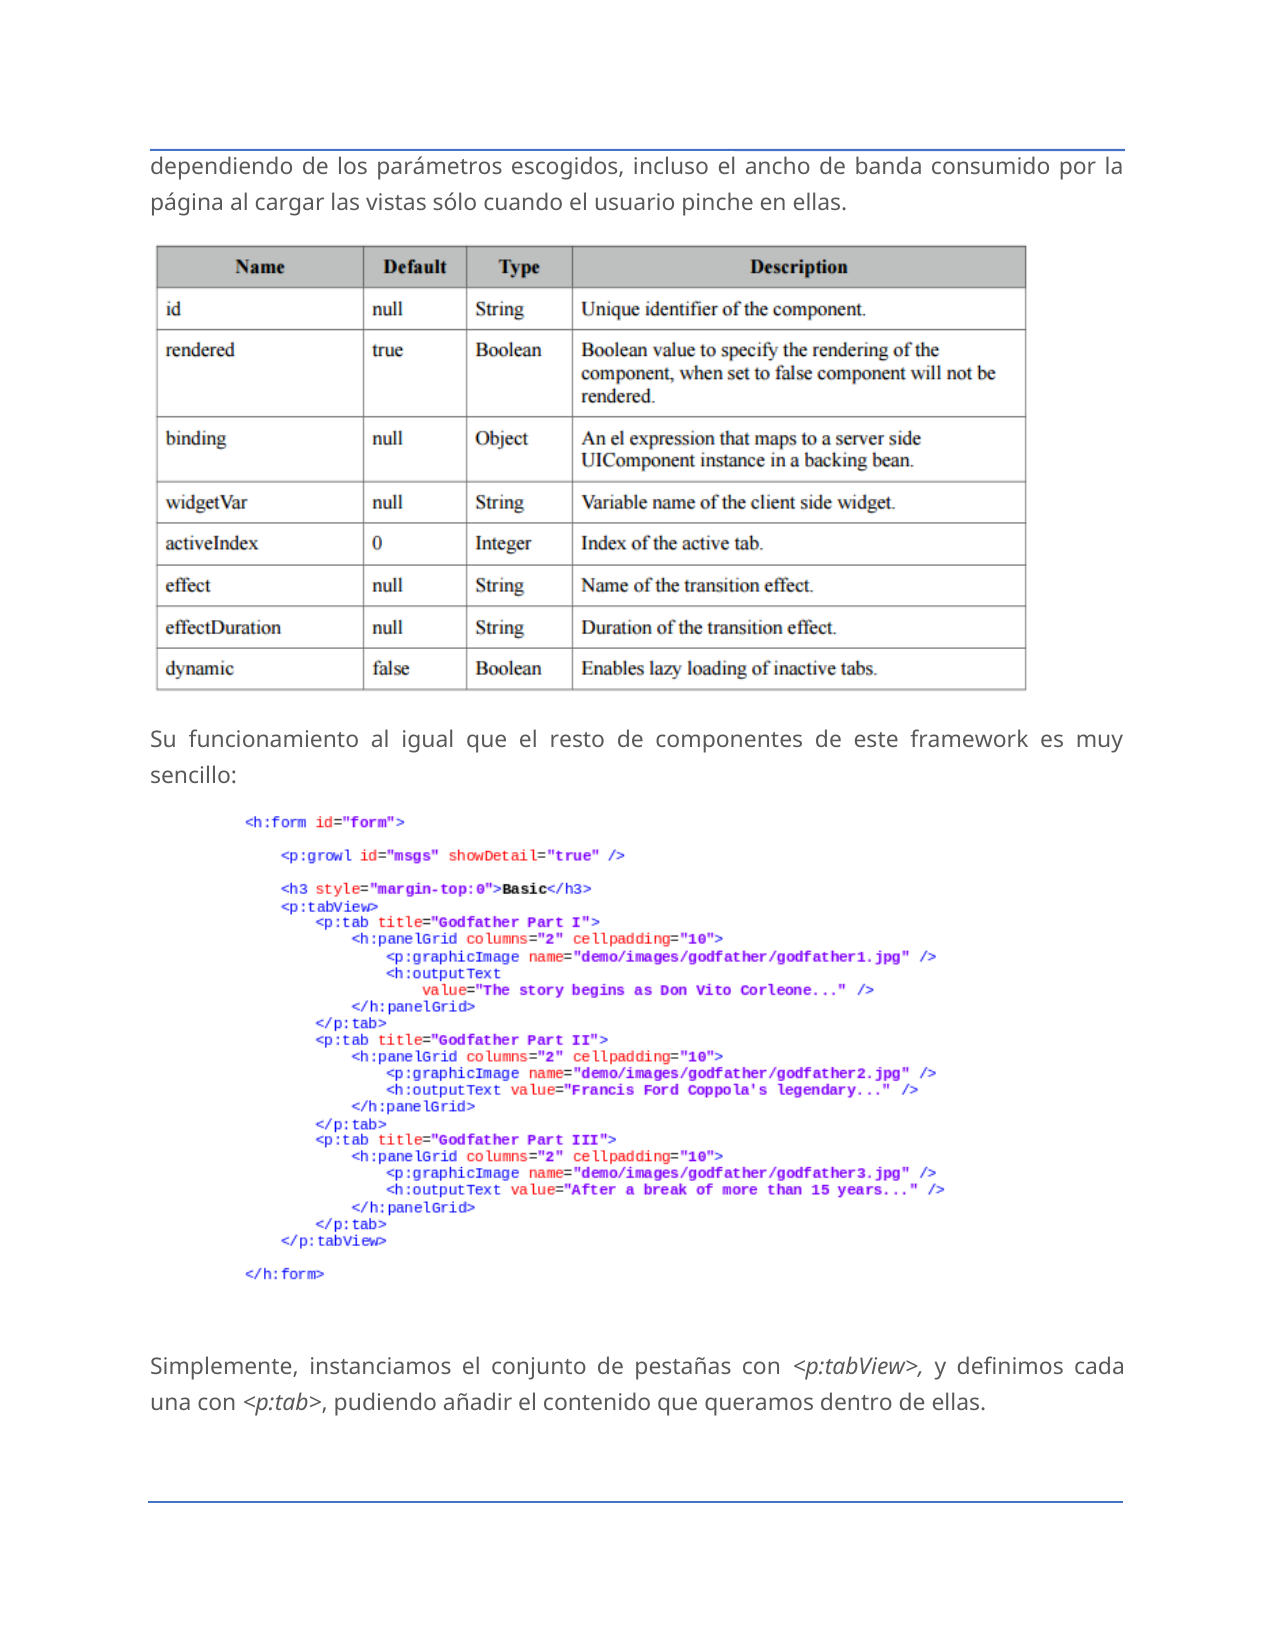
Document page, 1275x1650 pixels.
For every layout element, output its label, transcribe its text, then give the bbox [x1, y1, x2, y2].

picture [150, 242, 1036, 698]
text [150, 150, 1125, 217]
text Simplemente, instanciamos el conjunto de pestañas con <p:tabView>, y definimos cada una con <p:tab>, pudiendo añadir el contenido que queramos dentro de ellas. [150, 1350, 1125, 1417]
text Su funcionamiento al igual que el resto de componentes de este framework es muy sencillo: [150, 723, 1125, 790]
